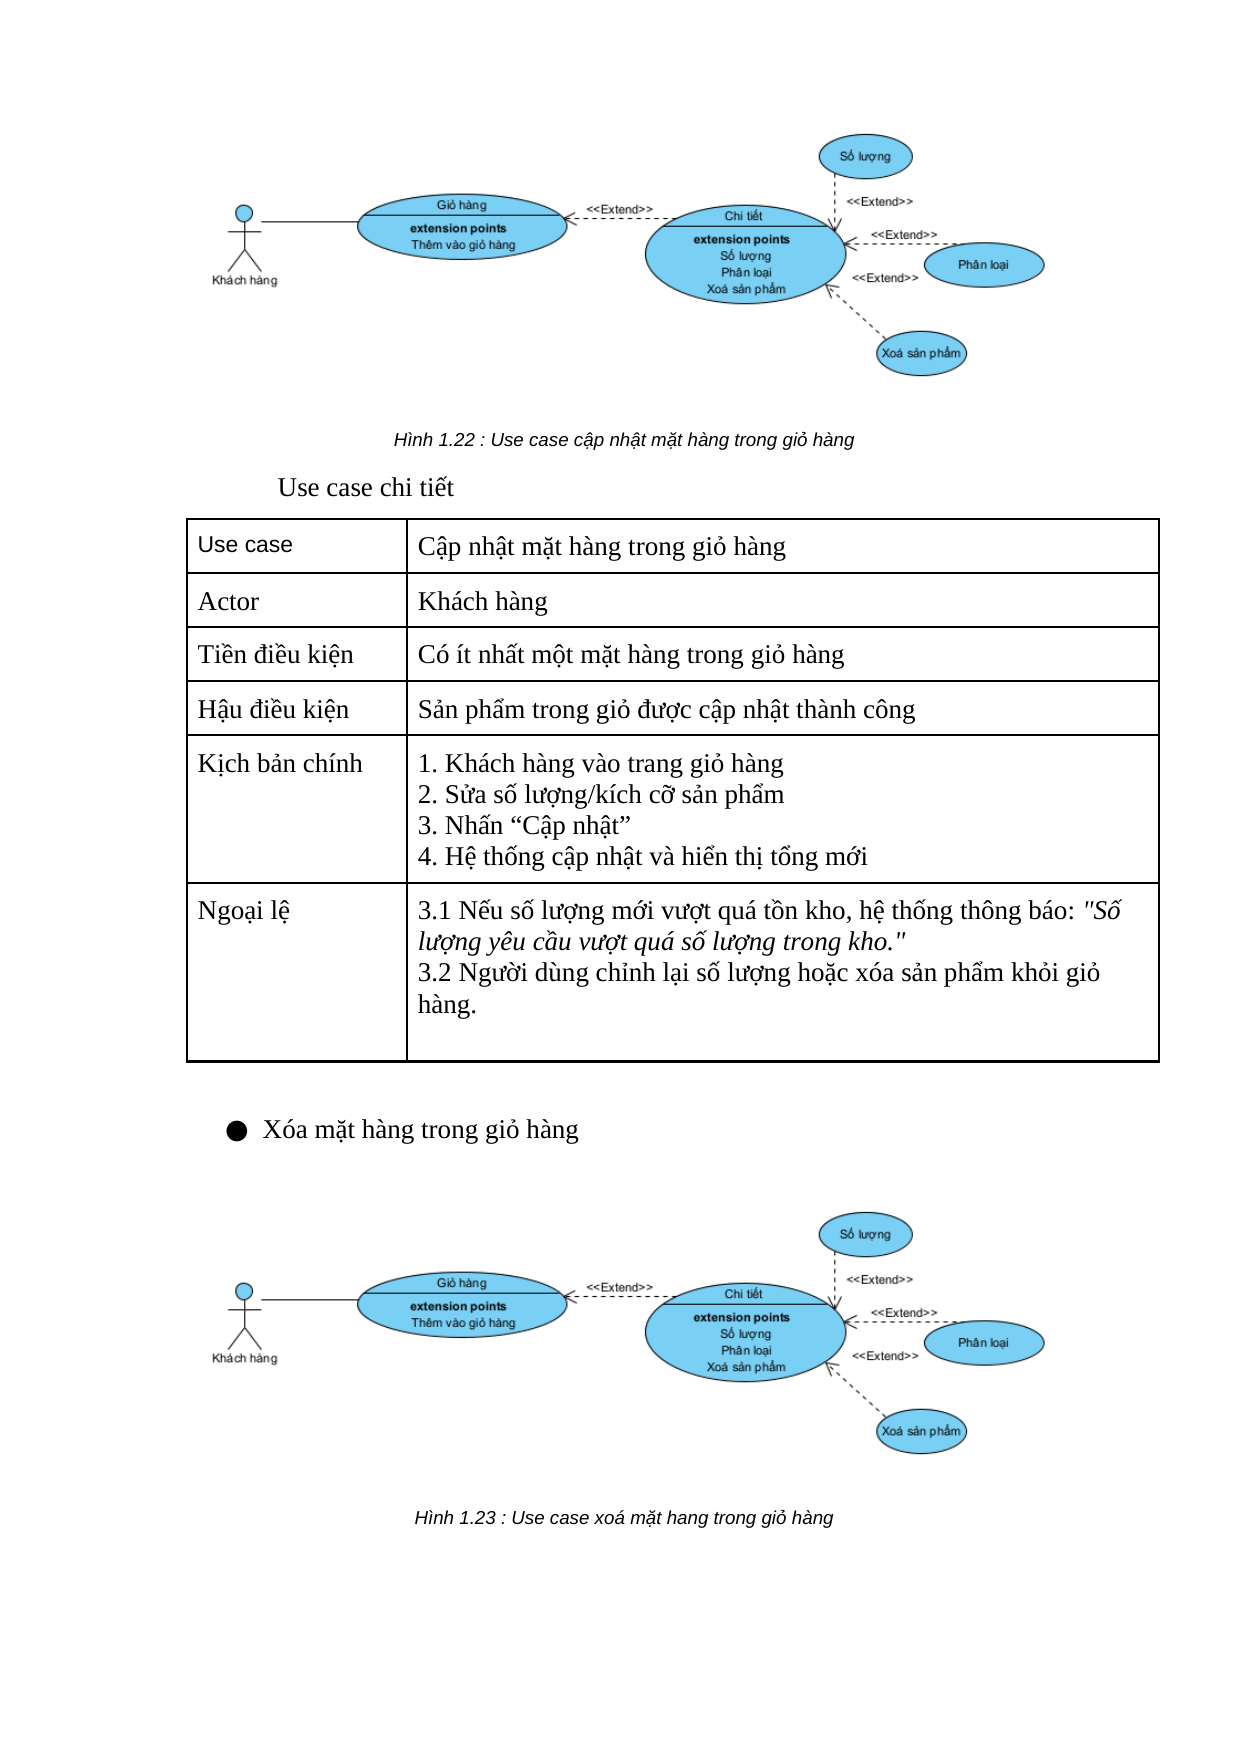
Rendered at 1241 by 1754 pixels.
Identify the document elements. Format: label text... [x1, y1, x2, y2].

list Xóa mặt hàng trong giỏ hàng [225, 1098, 1087, 1154]
text Use case chi tiết [277, 471, 1087, 502]
picture [159, 1181, 1100, 1494]
text Hình 1.23 : Use case xoá mặt hang trong giỏ hàng [159, 1507, 1090, 1529]
text Hình 1.22 : Use case cập nhật mặt hàng trong giỏ hàng [159, 429, 1090, 451]
picture [159, 103, 1100, 416]
